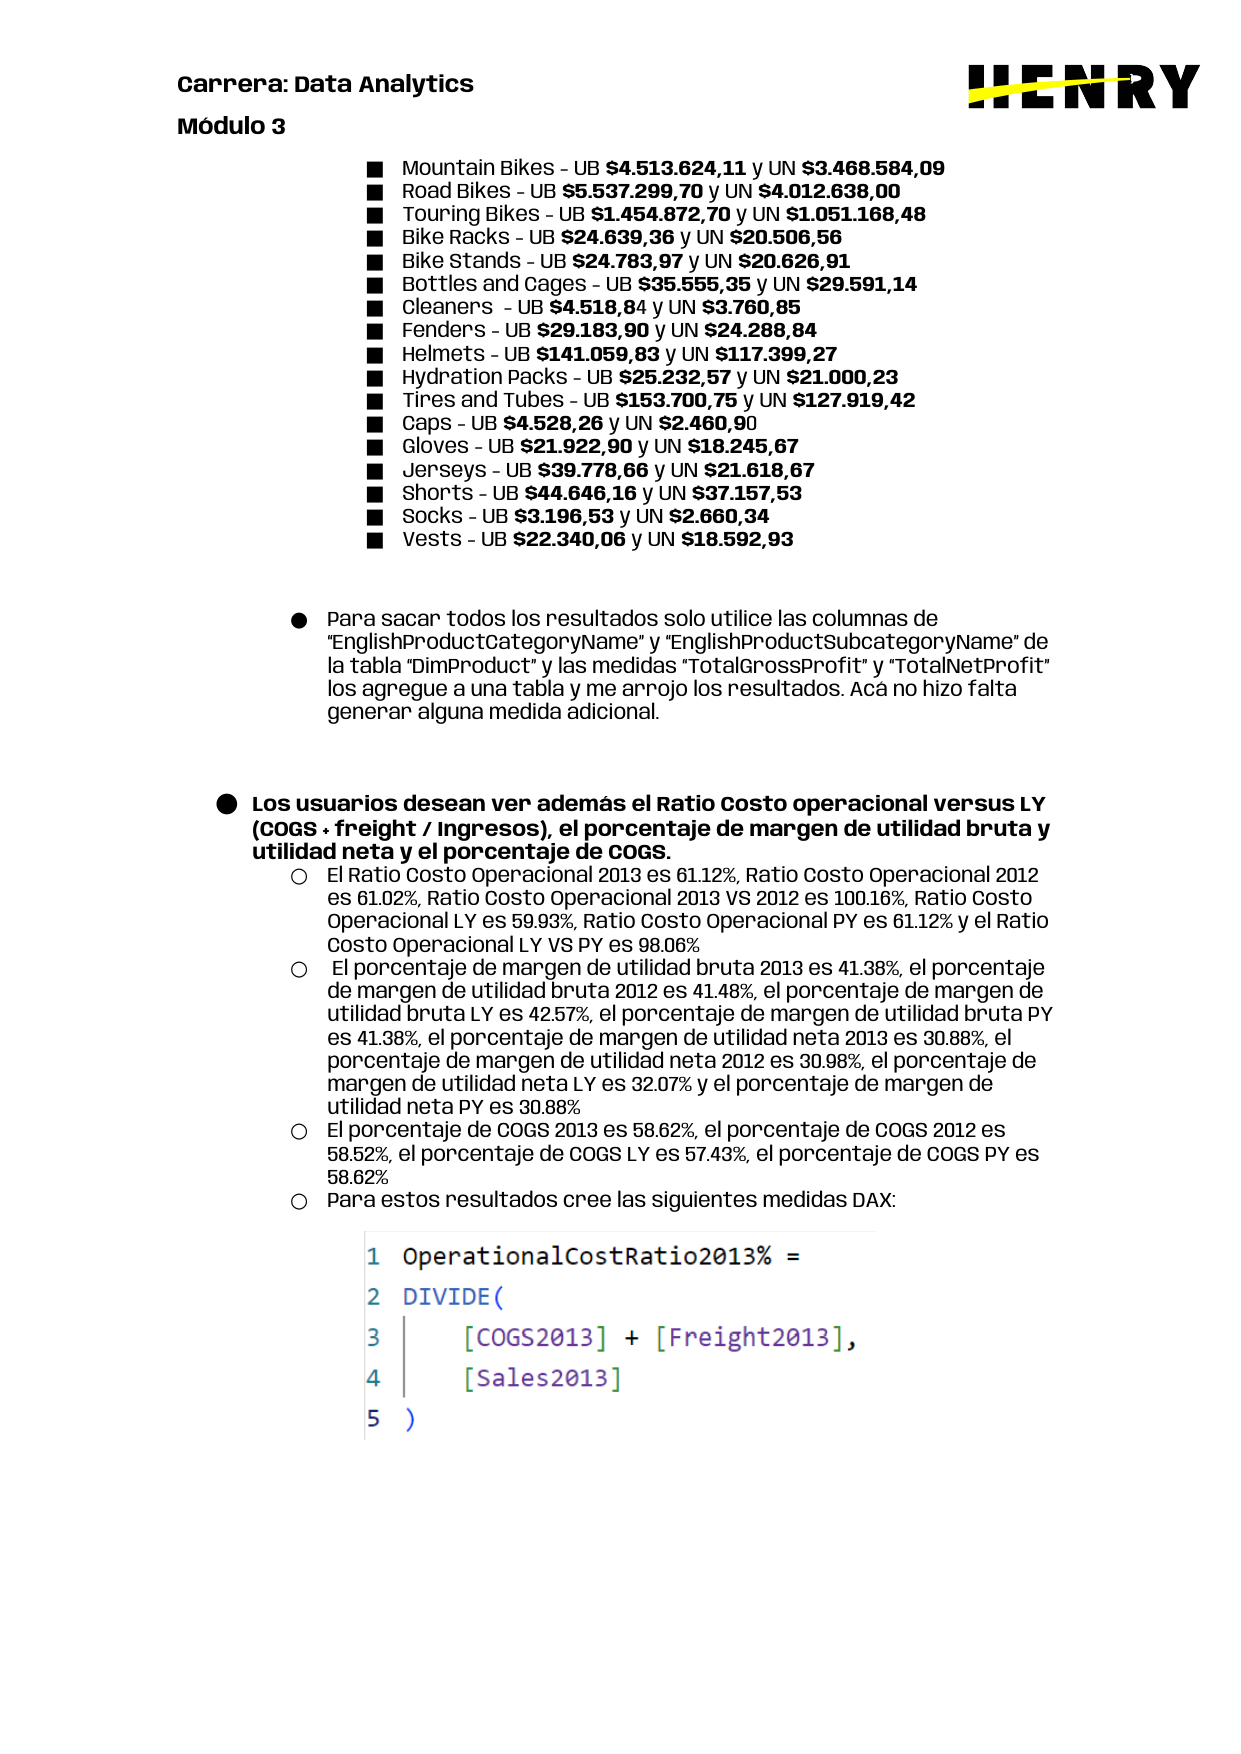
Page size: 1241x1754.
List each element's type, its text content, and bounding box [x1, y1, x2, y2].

list Jerseys - UB $39.778,66 y UN $21.618,67 [365, 461, 1063, 482]
list Mountain Bikes - UB $4.513.624,11 y UN $3.468.584,09 [365, 158, 1063, 180]
list Touring Bikes - UB $1.454.872,70 y UN $1.051.168,48 [365, 205, 1063, 227]
list Caps - UB $4.528,26 y UN $2.460,90 [365, 414, 1063, 436]
list Tires and Tubes - UB $153.700,75 y UN $127.919,42 [365, 391, 1063, 412]
list Helmets - UB $141.059,83 y UN $117.399,27 [365, 344, 1063, 366]
list Bottles and Cages - UB $35.555,35 y UN $29.591,14 [365, 275, 1063, 296]
list El Ratio Costo Operacional 2013 es 61.12%, Ratio Costo Operacional 2012 es 61.02%, Ratio Costo Operacional 2013 VS 2012 es 100.16%, Ratio Costo Operacional LY es 59.93%, Ratio Costo Operacional PY es 61.12% y el Ratio Costo Operacional LY VS PY es 98.06% [290, 866, 1063, 957]
list Bike Racks - UB $24.639,36 y UN $20.506,56 [365, 228, 1063, 250]
list Shorts - UB $44.646,16 y UN $37.157,53 [365, 484, 1063, 505]
picture [949, 30, 1232, 140]
list Socks - UB $3.196,53 y UN $2.660,34 [365, 507, 1063, 528]
list El porcentaje de COGS 2013 es 58.62%, el porcentaje de COGS 2012 es 58.52%, el porcentaje de COGS LY es 57.43%, el porcentaje de COGS PY es 58.62% [290, 1121, 1063, 1189]
list Fenders - UB $29.183,90 y UN $24.288,84 [365, 321, 1063, 343]
list Road Bikes - UB $5.537.299,70 y UN $4.012.638,00 [365, 182, 1063, 203]
list Para sacar todos los resultados solo utilice las columnas de “EnglishProductCategoryName” y “EnglishProductSubcategoryName” de la tabla “DimProduct” y las medidas “TotalGrossProfit” y “TotalNetProfit” los agregue a una tabla y me arrojo los resultados. Acá no hizo falta generar alguna medida adicional. [290, 610, 1063, 724]
list Cleaners - UB $4.518,84 y UN $3.760,85 [365, 298, 1063, 319]
list Vests - UB $22.340,06 y UN $18.592,93 [365, 530, 1063, 552]
list Los usuarios desean ver además el Ratio Costo operacional versus LY (COGS + freight / Ingresos), el porcentaje de margen de utilidad bruta y utilidad neta y el porcentaje de COGS. [215, 790, 1063, 864]
picture [364, 1231, 876, 1440]
list Gloves - UB $21.922,90 y UN $18.245,67 [365, 437, 1063, 459]
list Bike Stands - UB $24.783,97 y UN $20.626,91 [365, 251, 1063, 273]
list El porcentaje de margen de utilidad bruta 2013 es 41.38%, el porcentaje de margen de utilidad bruta 2012 es 41.48%, el porcentaje de margen de utilidad bruta LY es 42.57%, el porcentaje de margen de utilidad bruta PY es 41.38%, el porcentaje de margen de utilidad neta 2013 es 30.88%, el porcentaje de margen de utilidad neta 2012 es 30.98%, el porcentaje de margen de utilidad neta LY es 32.07% y el porcentaje de margen de utilidad neta PY es 30.88% [290, 959, 1063, 1120]
list Para estos resultados cree las siguientes medidas DAX: [290, 1191, 1063, 1213]
list Hydration Packs - UB $25.232,57 y UN $21.000,23 [365, 368, 1063, 389]
